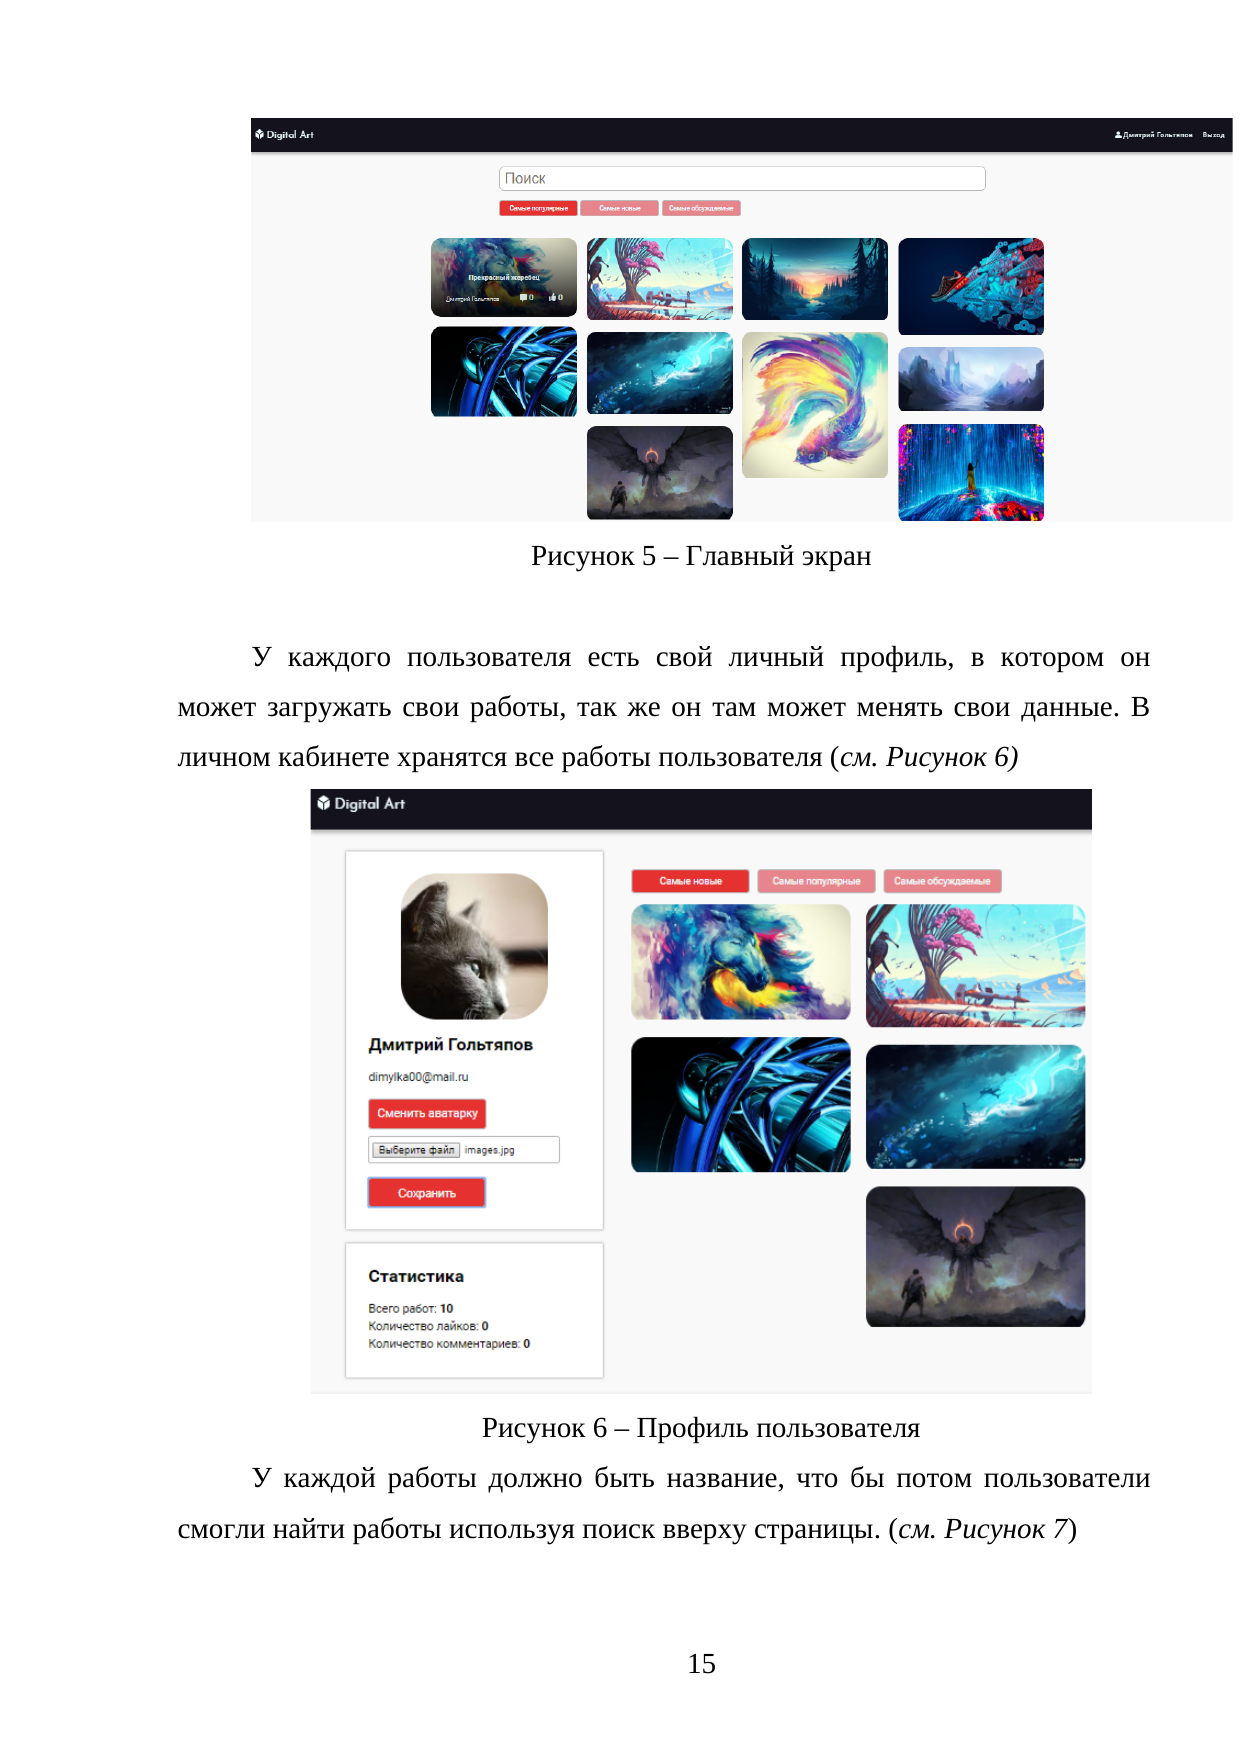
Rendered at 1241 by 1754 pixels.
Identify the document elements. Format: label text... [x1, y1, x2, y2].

text У каждой работы должно быть название, что бы потом пользователи смогли найти работы используя поиск вверху страницы. (см. Рисунок 7) [177, 1461, 1152, 1544]
picture [310, 789, 1092, 1394]
text Рисунок 5 – Главный экран [177, 538, 1152, 572]
picture [251, 118, 1233, 522]
text У каждого пользователя есть свой личный профиль, в котором он может загружать свои работы, так же он там может менять свои данные. В личном кабинете хранятся все работы пользователя (см. Рисунок 6) [177, 639, 1152, 773]
text Рисунок 6 – Профиль пользователя [177, 1410, 1152, 1444]
